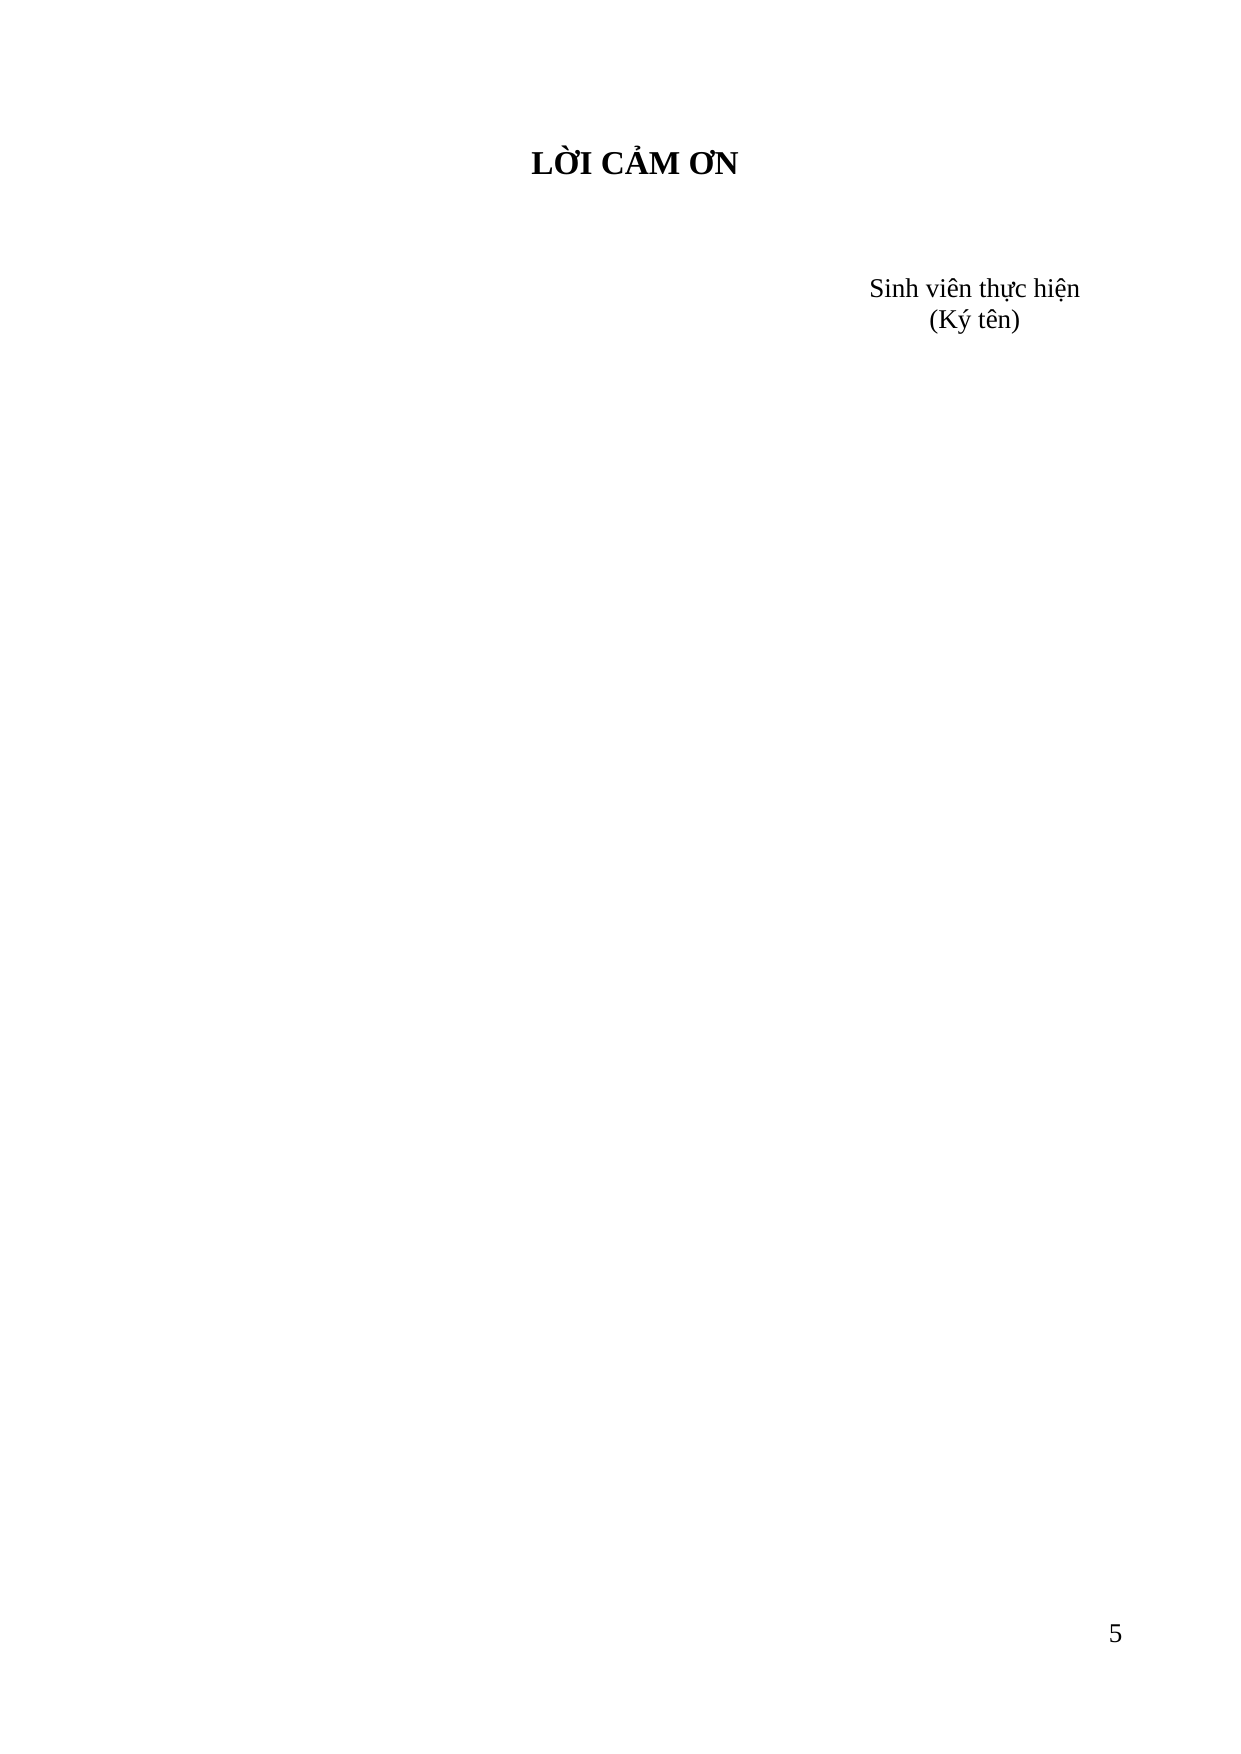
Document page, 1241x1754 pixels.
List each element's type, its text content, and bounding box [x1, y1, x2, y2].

text Sinh viên thực hiện [148, 272, 1122, 303]
text (Ký tên) [148, 303, 1122, 334]
subtitle LỜI CẢM ƠN [148, 143, 1122, 181]
